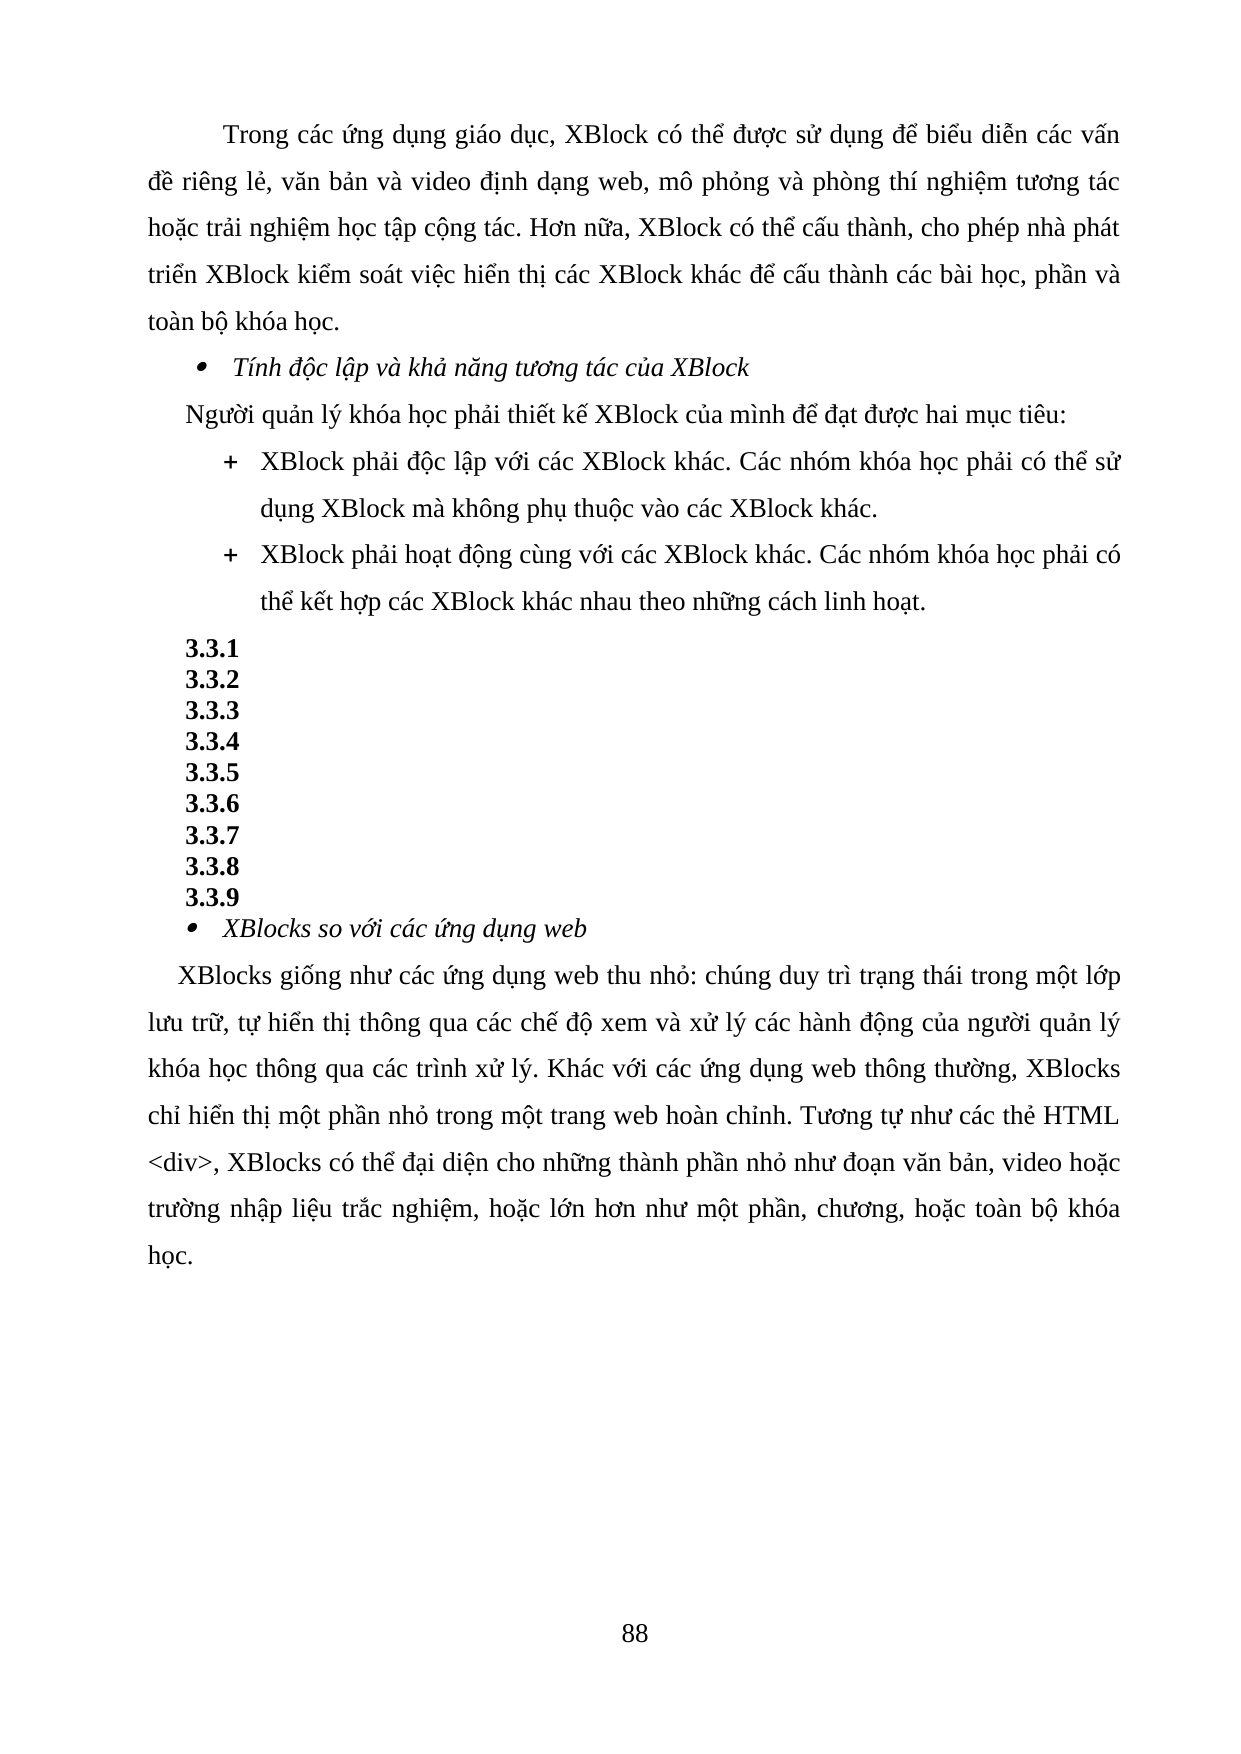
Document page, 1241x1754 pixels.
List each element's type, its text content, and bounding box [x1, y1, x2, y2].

list XBlock phải hoạt động cùng với các XBlock khác. Các nhóm khóa học phải có thể kết hợp các XBlock khác nhau theo những cách linh hoạt. [223, 538, 1122, 616]
list XBlock phải độc lập với các XBlock khác. Các nhóm khóa học phải có thể sử dụng XBlock mà không phụ thuộc vào các XBlock khác. [223, 445, 1122, 523]
text XBlocks giống như các ứng dụng web thu nhỏ: chúng duy trì trạng thái trong một lớp lưu trữ, tự hiển thị thông qua các chế độ xem và xử lý các hành động của người quản lý khóa học thông qua các trình xử lý. Khác với các ứng dụng web thông thường, XBlocks chỉ hiển thị một phần nhỏ trong một trang web hoàn chỉnh. Tương tự như các thẻ HTML <div>, XBlocks có thể đại diện cho những thành phần nhỏ như đoạn văn bản, video hoặc trường nhập liệu trắc nghiệm, hoặc lớn hơn như một phần, chương, hoặc toàn bộ khóa học. [148, 959, 1122, 1270]
text Người quản lý khóa học phải thiết kế XBlock của mình để đạt được hai mục tiêu: [148, 398, 1122, 429]
list Tính độc lập và khả năng tương tác của XBlock [194, 351, 1122, 383]
text Trong các ứng dụng giáo dục, XBlock có thể được sử dụng để biểu diễn các vấn đề riêng lẻ, văn bản và video định dạng web, mô phỏng và phòng thí nghiệm tương tác hoặc trải nghiệm học tập cộng tác. Hơn nữa, XBlock có thể cấu thành, cho phép nhà phát triển XBlock kiểm soát việc hiển thị các XBlock khác để cấu thành các bài học, phần và toàn bộ khóa học. [148, 118, 1122, 336]
list XBlocks so với các ứng dụng web [185, 912, 1122, 943]
